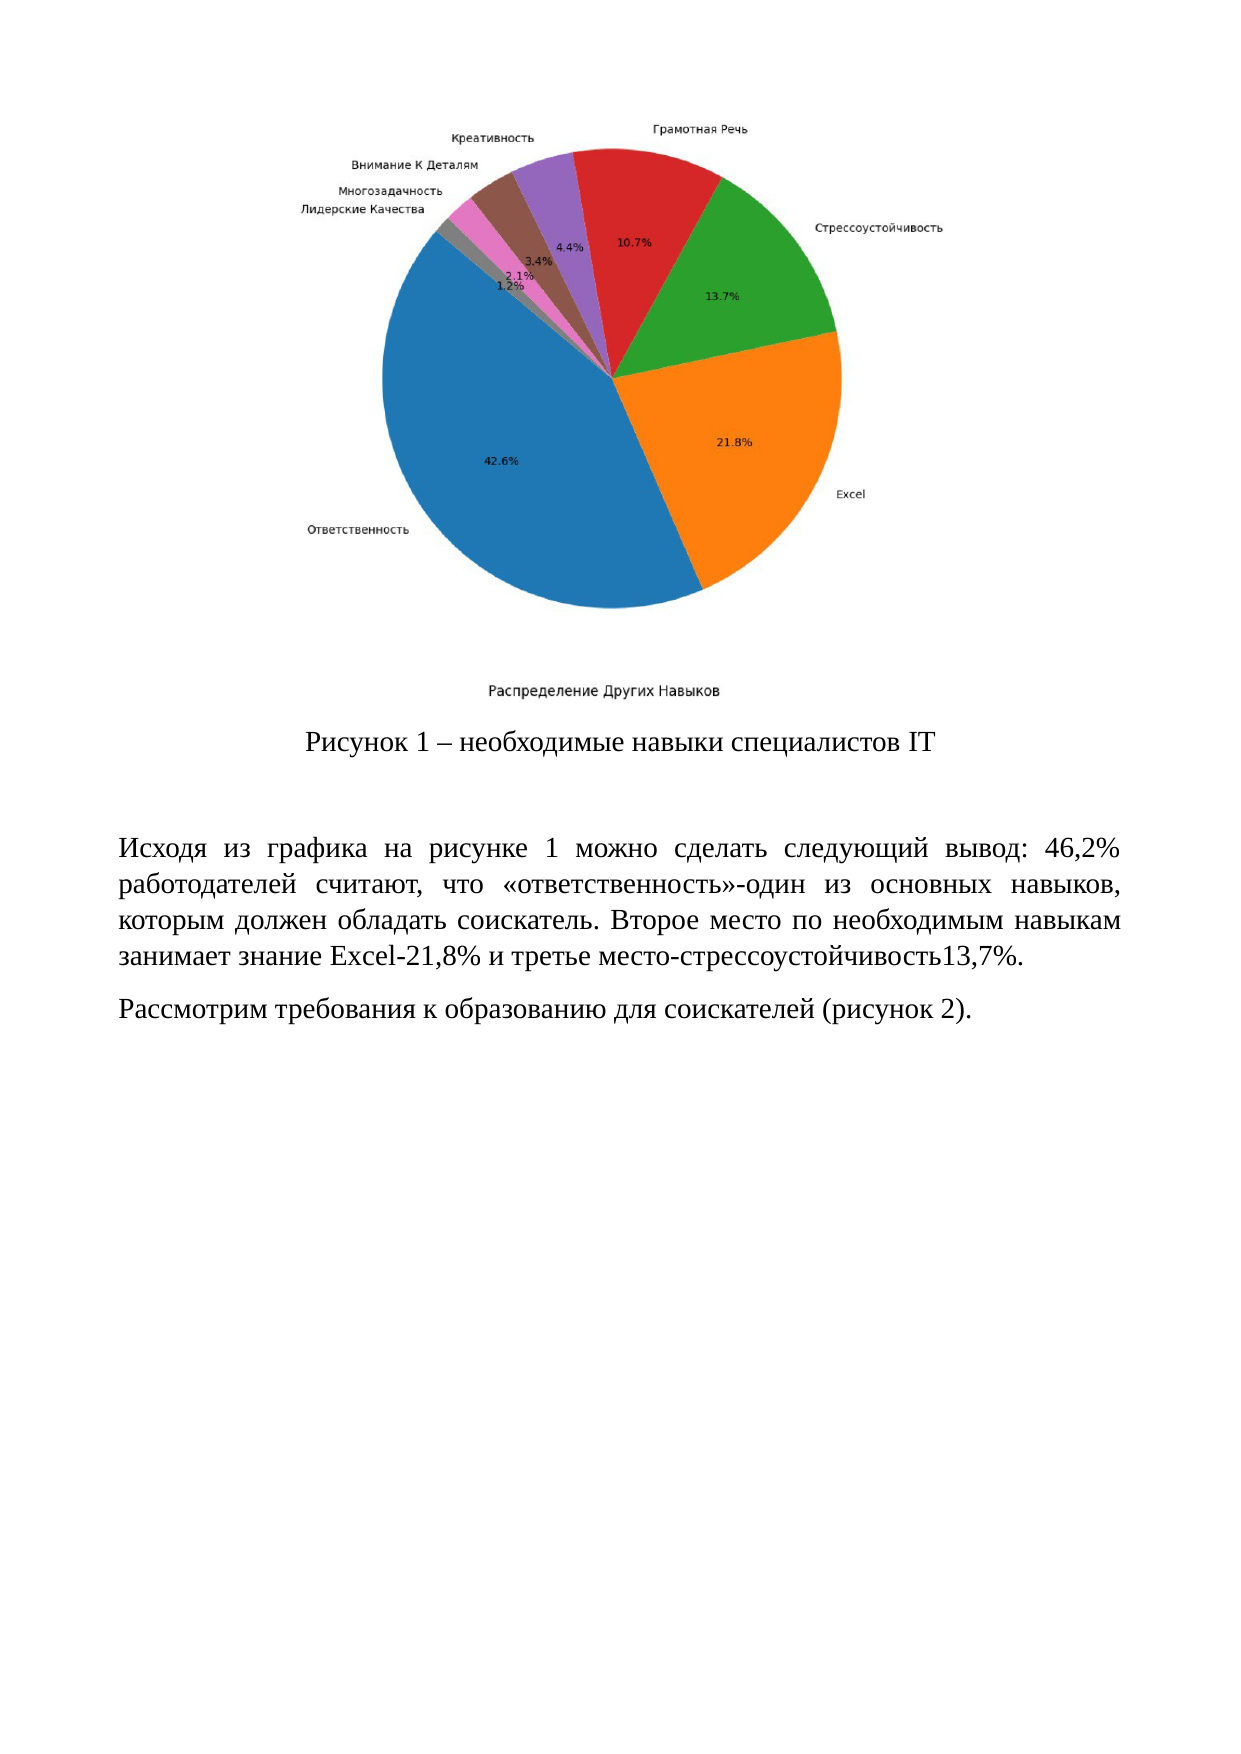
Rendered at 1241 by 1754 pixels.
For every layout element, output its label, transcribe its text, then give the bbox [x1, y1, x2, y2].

picture [293, 118, 947, 706]
text Исходя из графика на рисунке 1 можно сделать следующий вывод: 46,2% работодателей считают, что «ответственность»-один из основных навыков, которым должен обладать соискатель. Второе место по необходимым навыкам занимает знание Excel-21,8% и третье место-стрессоустойчивость13,7%. [118, 830, 1122, 972]
text Рассмотрим требования к образованию для соискателей (рисунок 2). [118, 991, 1122, 1025]
text Рисунок 1 – необходимые навыки специалистов IT [118, 724, 1122, 758]
